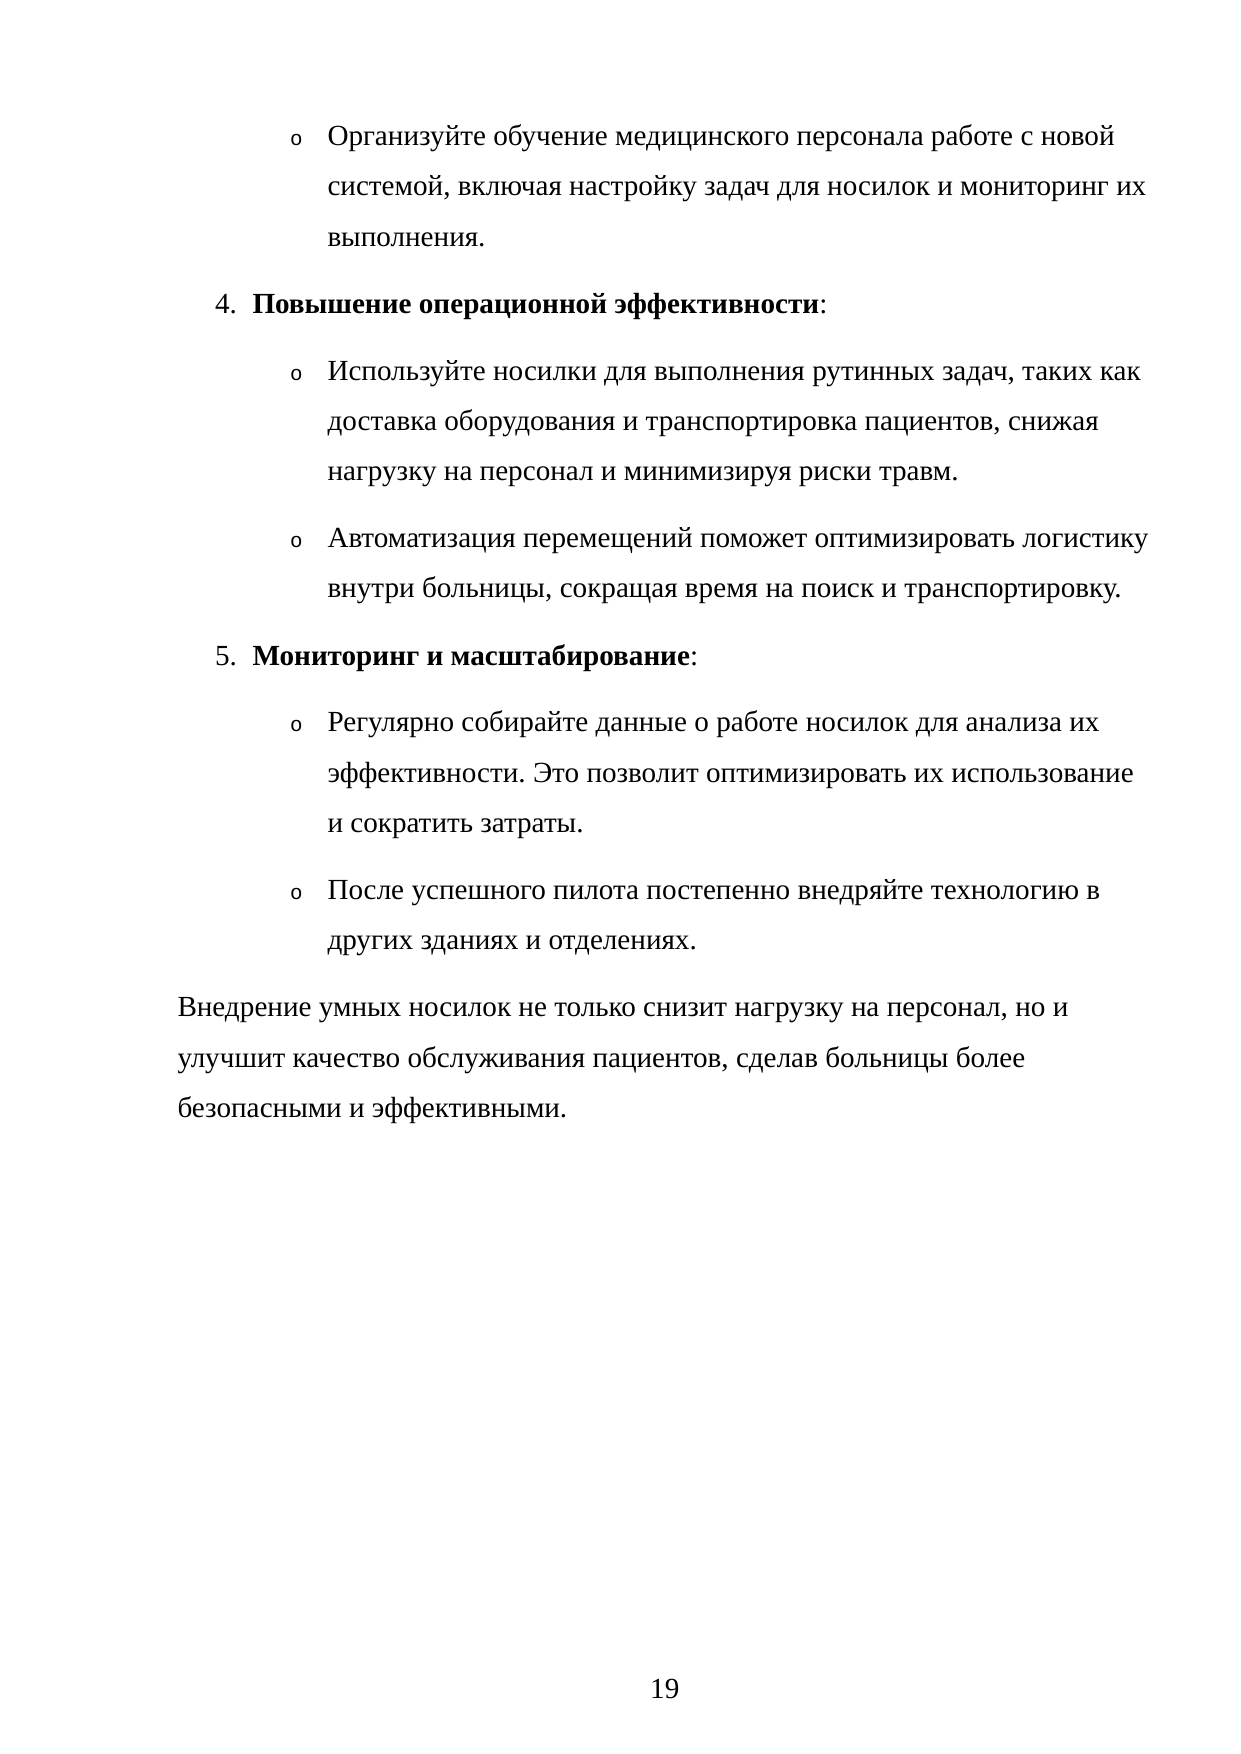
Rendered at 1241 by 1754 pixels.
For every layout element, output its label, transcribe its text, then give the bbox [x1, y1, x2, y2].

list Повышение операционной эффективности: [215, 286, 1152, 319]
list Используйте носилки для выполнения рутинных задач, таких как доставка оборудования и транспортировка пациентов, снижая нагрузку на персонал и минимизируя риски травм. [290, 353, 1152, 487]
list Регулярно собирайте данные о работе носилок для анализа их эффективности. Это позволит оптимизировать их использование и сократить затраты. [290, 704, 1152, 839]
list Мониторинг и масштабирование: [215, 638, 1152, 671]
list После успешного пилота постепенно внедряйте технологию в других зданиях и отделениях. [290, 872, 1152, 956]
list Автоматизация перемещений поможет оптимизировать логистику внутри больницы, сокращая время на поиск и транспортировку. [290, 520, 1152, 604]
list Организуйте обучение медицинского персонала работе с новой системой, включая настройку задач для носилок и мониторинг их выполнения. [290, 118, 1152, 252]
text Внедрение умных носилок не только снизит нагрузку на персонал, но и улучшит качество обслуживания пациентов, сделав больницы более безопасными и эффективными. [177, 989, 1152, 1124]
